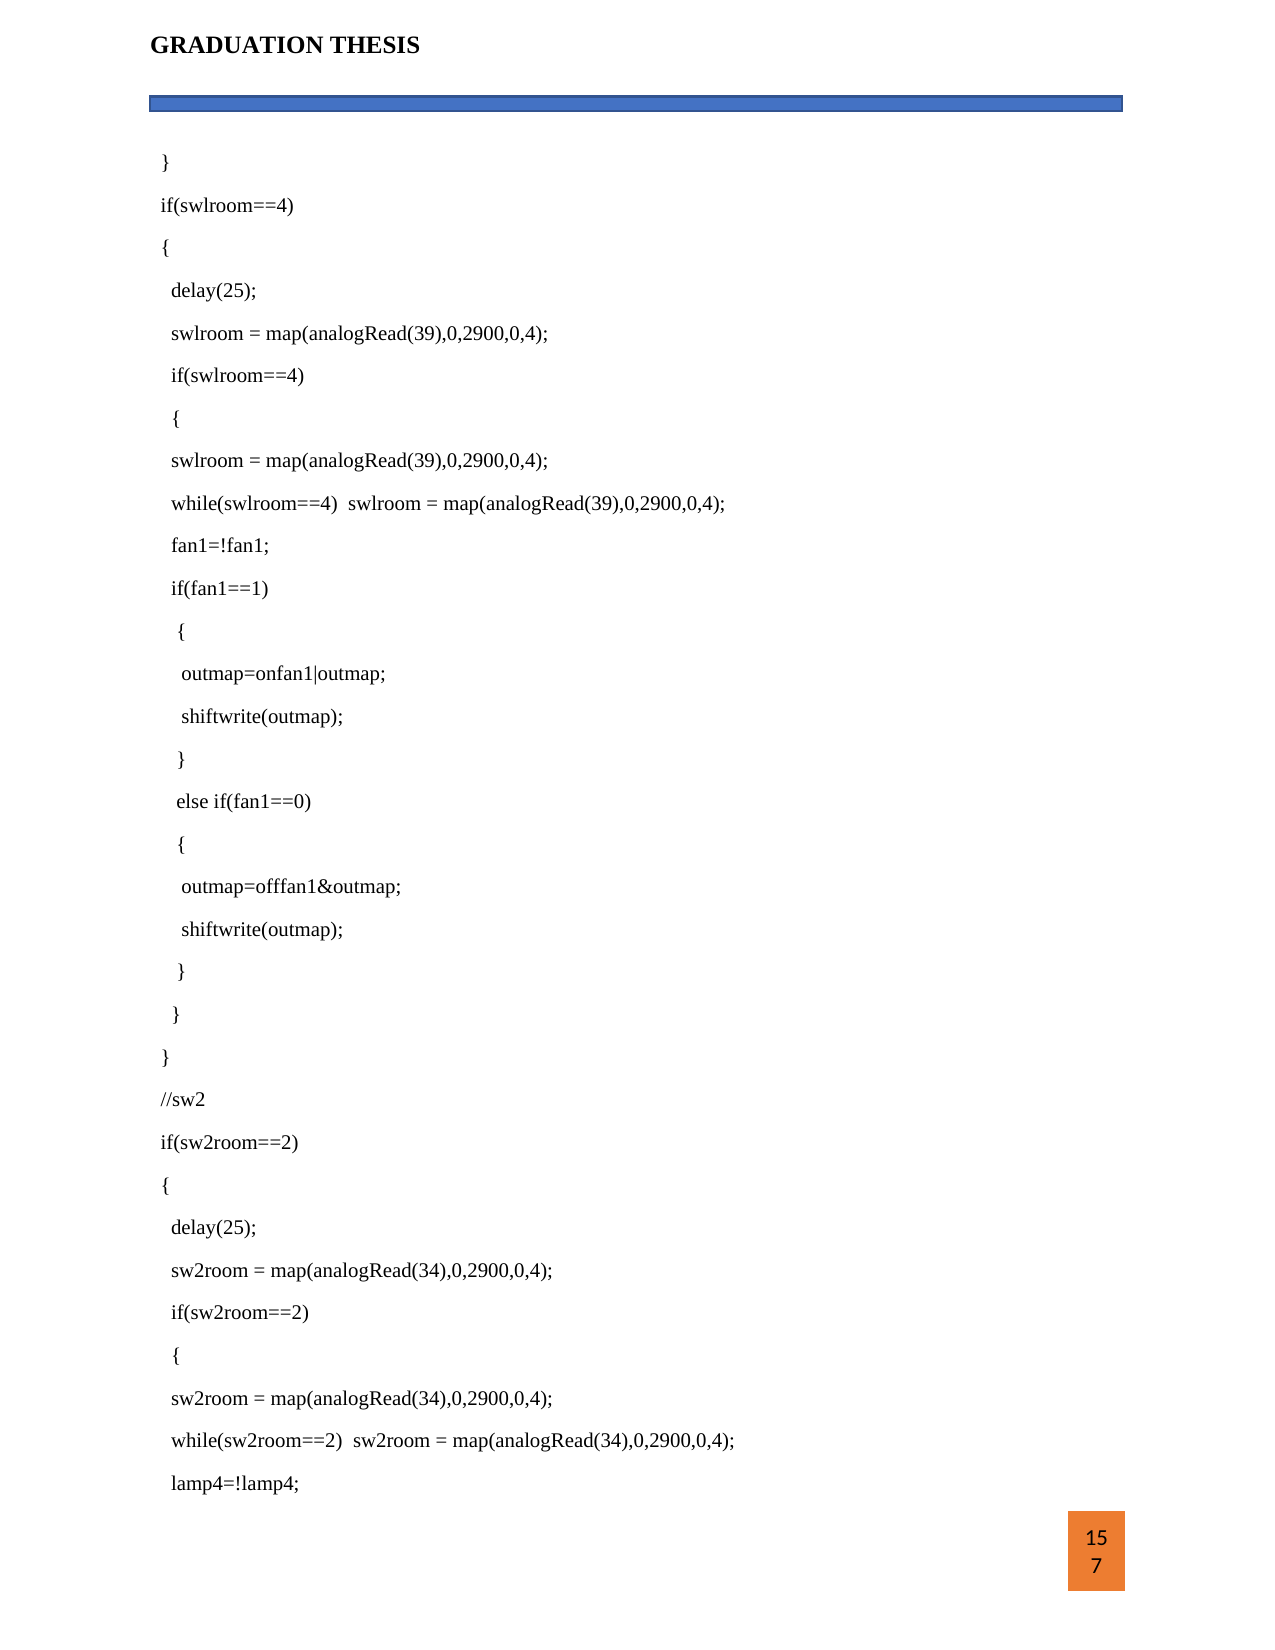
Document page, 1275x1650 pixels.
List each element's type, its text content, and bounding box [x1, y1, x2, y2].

text if(swlroom==4) [150, 193, 1125, 217]
text shiftwrite(outmap); [150, 917, 1125, 941]
text } [150, 150, 1125, 174]
text while(sw2room==2) sw2room = map(analogRead(34),0,2900,0,4); [150, 1428, 1125, 1452]
text outmap=onfan1|outmap; [150, 661, 1125, 685]
text { [150, 1172, 1125, 1197]
text { [150, 832, 1125, 856]
text delay(25); [150, 278, 1125, 302]
text if(fan1==1) [150, 576, 1125, 600]
text } [150, 1002, 1125, 1026]
text else if(fan1==0) [150, 789, 1125, 813]
text fan1=!fan1; [150, 533, 1125, 557]
text if(sw2room==2) [150, 1130, 1125, 1154]
text sw2room = map(analogRead(34),0,2900,0,4); [150, 1386, 1125, 1409]
text //sw2 [150, 1087, 1125, 1111]
text } [150, 959, 1125, 983]
text } [150, 1045, 1125, 1069]
text if(swlroom==4) [150, 363, 1125, 387]
text if(sw2room==2) [150, 1300, 1125, 1324]
text while(swlroom==4) swlroom = map(analogRead(39),0,2900,0,4); [150, 491, 1125, 515]
text } [150, 746, 1125, 771]
text sw2room = map(analogRead(34),0,2900,0,4); [150, 1258, 1125, 1282]
text lamp4=!lamp4; [150, 1471, 1125, 1495]
text shiftwrite(outmap); [150, 704, 1125, 728]
text delay(25); [150, 1215, 1125, 1239]
text { [150, 235, 1125, 259]
text swlroom = map(analogRead(39),0,2900,0,4); [150, 448, 1125, 472]
text { [150, 406, 1125, 430]
text { [150, 619, 1125, 643]
text { [150, 1343, 1125, 1367]
text swlroom = map(analogRead(39),0,2900,0,4); [150, 320, 1125, 344]
text outmap=offfan1&outmap; [150, 874, 1125, 898]
